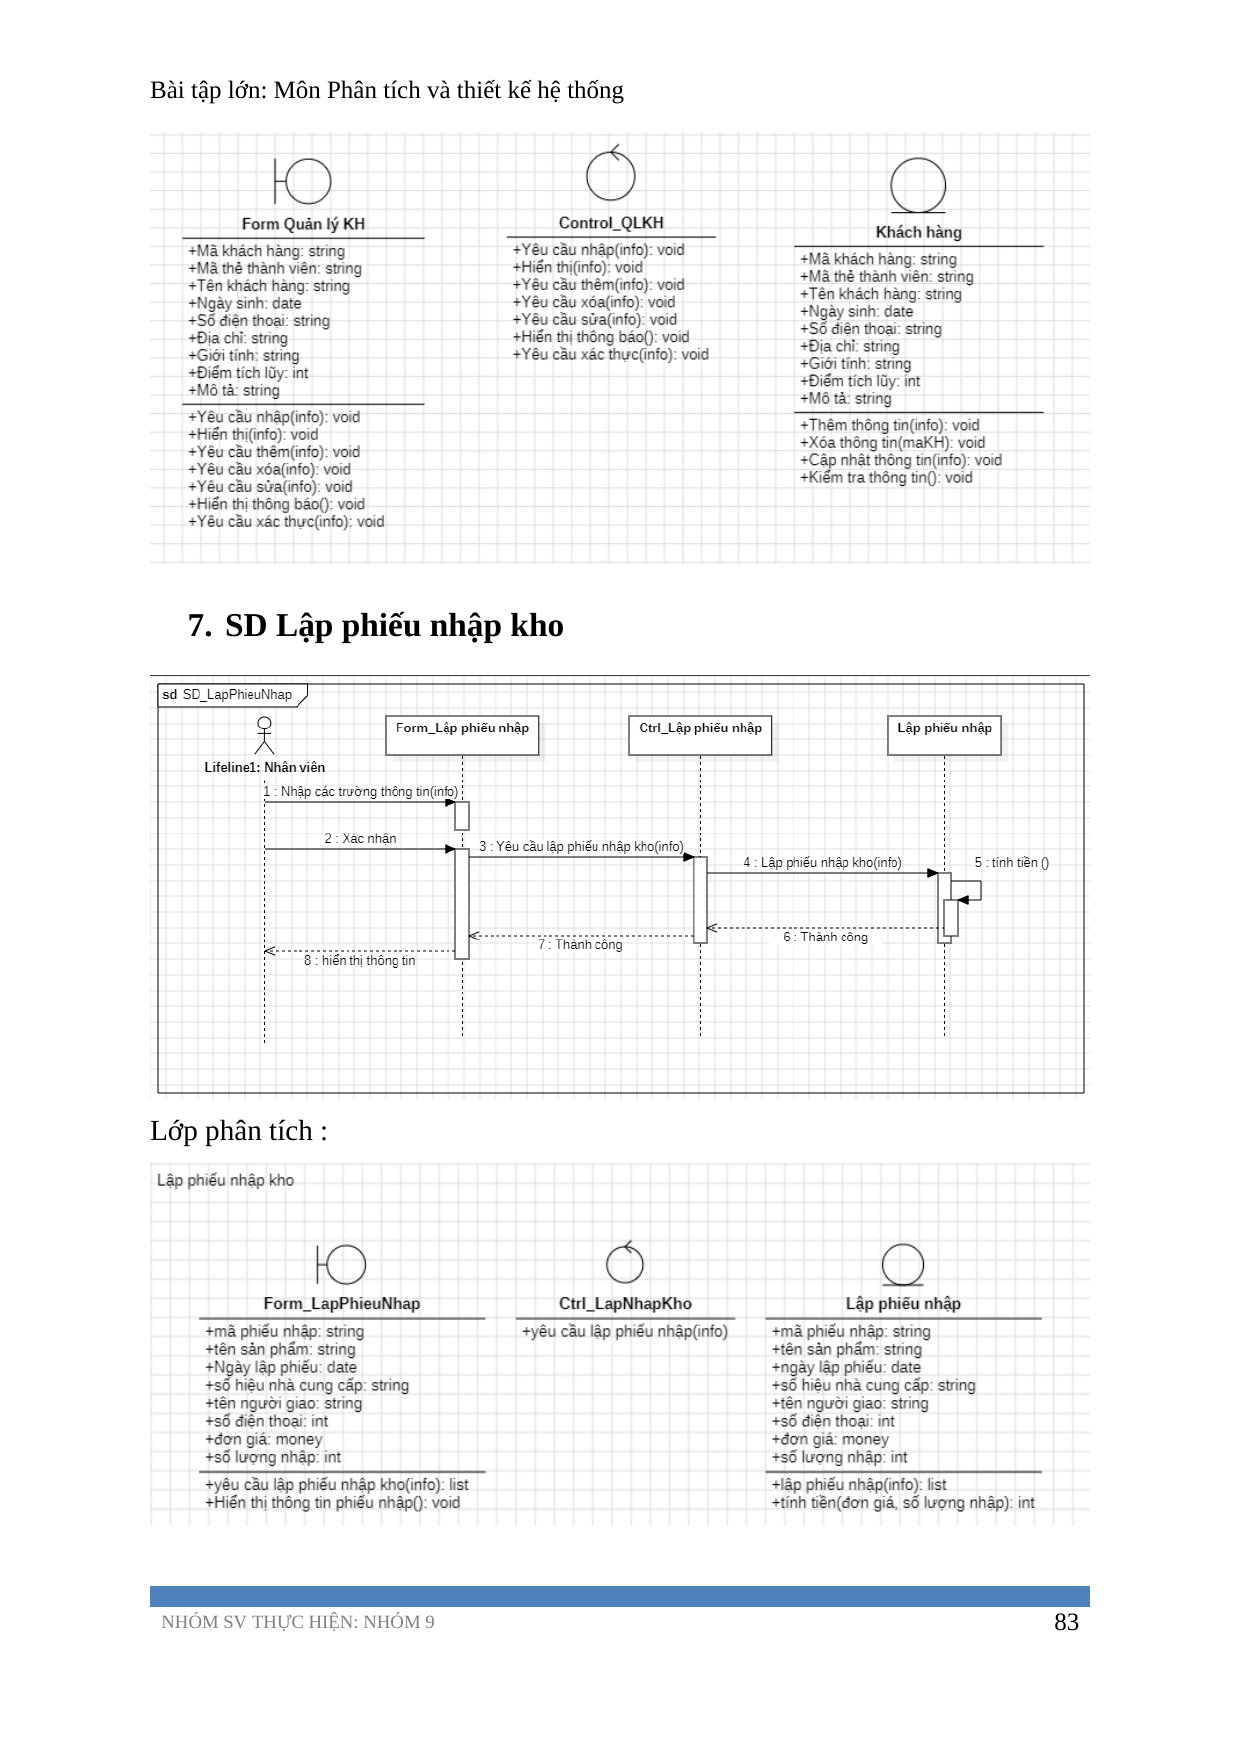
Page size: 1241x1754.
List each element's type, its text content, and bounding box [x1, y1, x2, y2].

picture [150, 1163, 1091, 1526]
picture [150, 675, 1091, 1099]
subtitle SD Lập phiếu nhập kho [187, 606, 1090, 644]
text Lớp phân tích : [150, 1113, 1090, 1146]
picture [150, 132, 1091, 564]
